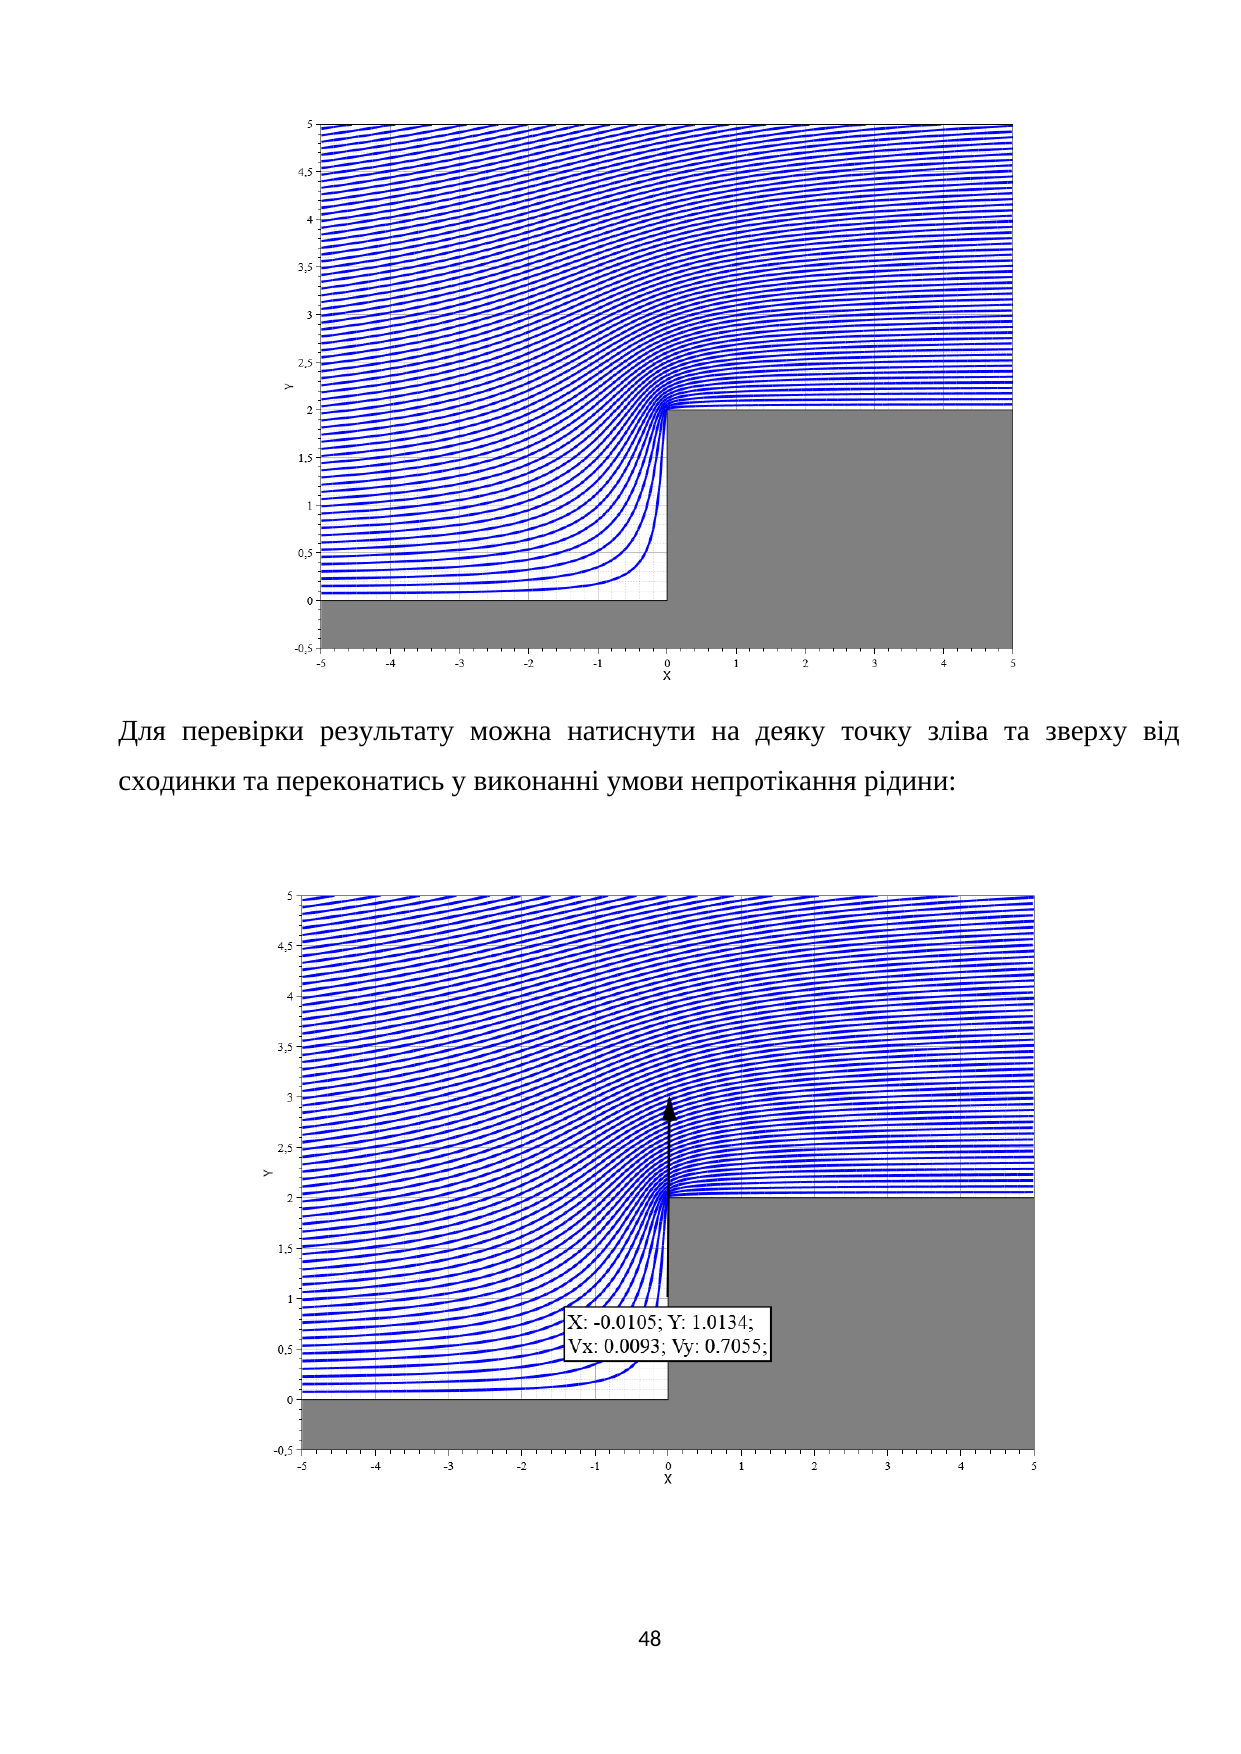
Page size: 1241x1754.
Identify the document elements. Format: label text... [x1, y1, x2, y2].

picture [259, 888, 1040, 1488]
text Для перевірки результату можна натиснути на деяку точку зліва та зверху від сходинки та переконатись у виконанні умови непротікання рідини: [118, 713, 1181, 797]
picture [282, 118, 1018, 683]
